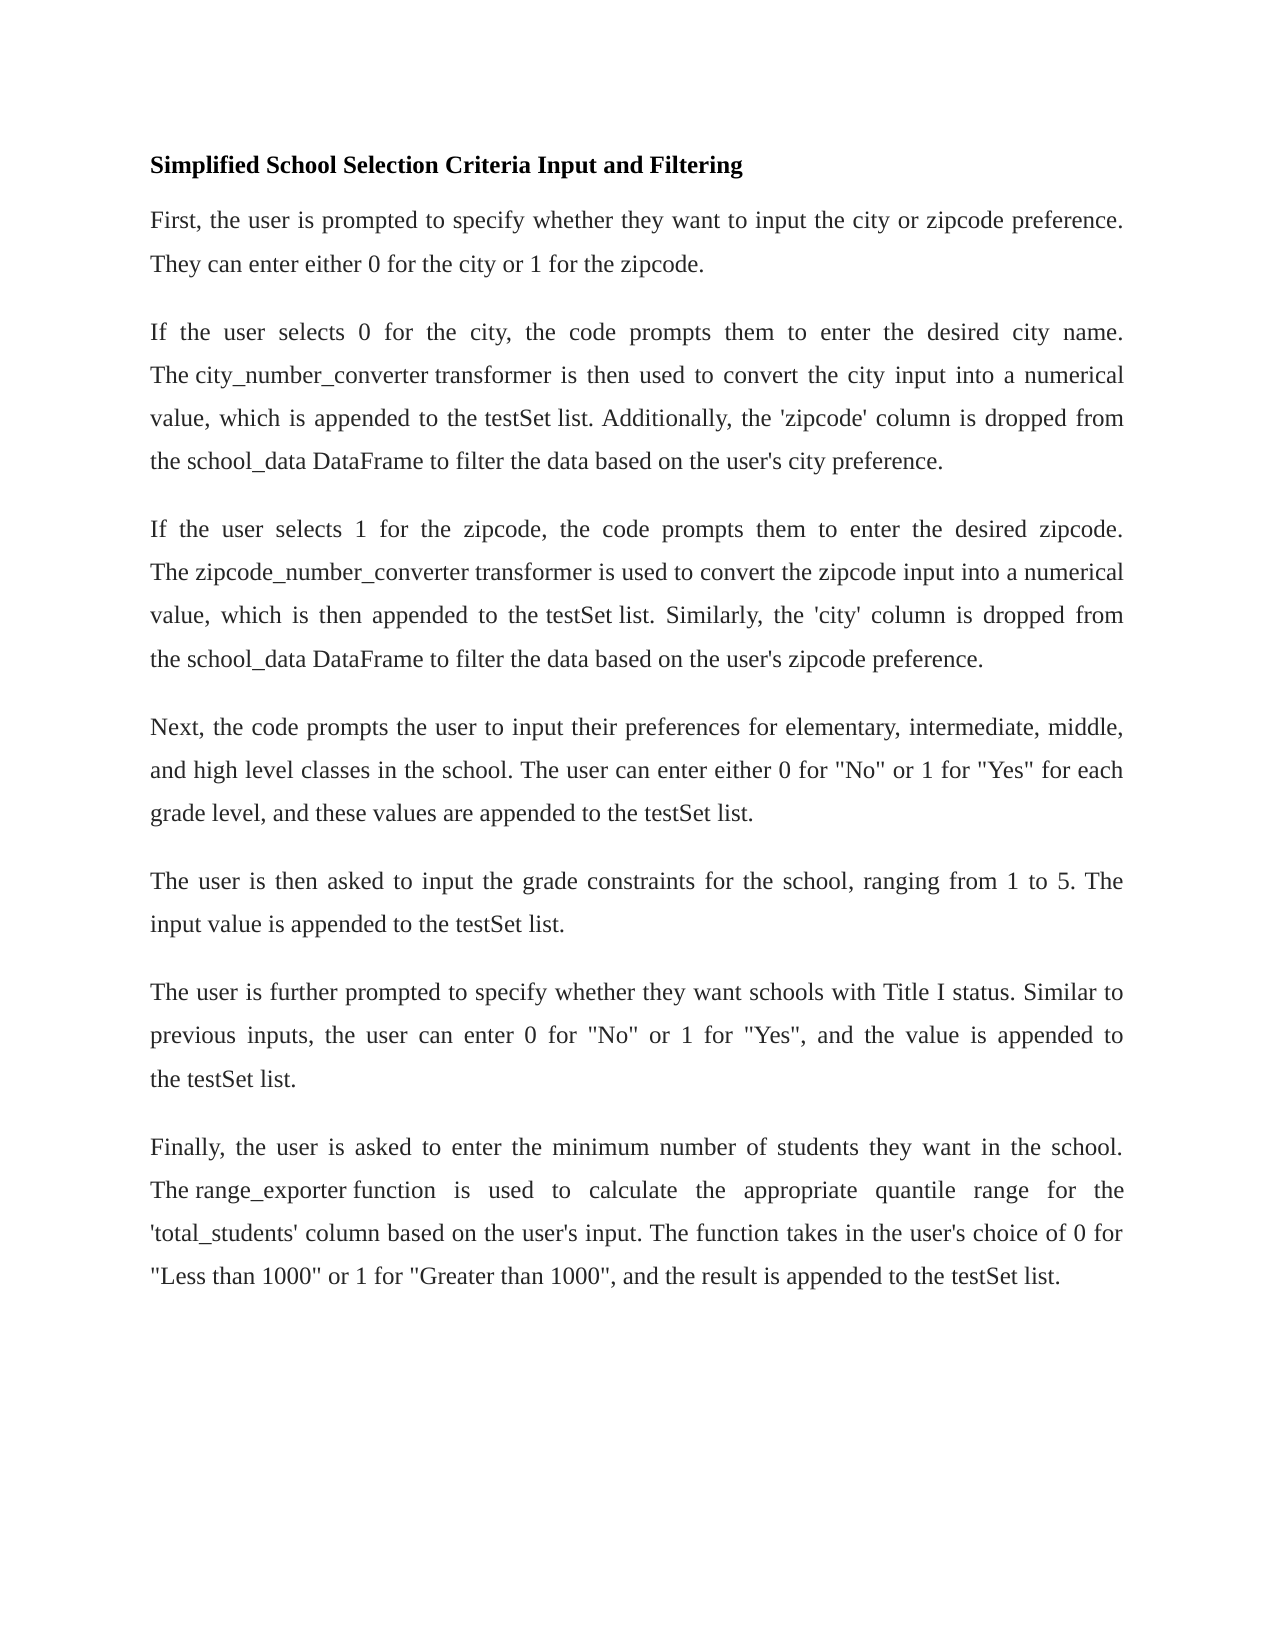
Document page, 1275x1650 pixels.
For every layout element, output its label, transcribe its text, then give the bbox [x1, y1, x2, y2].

text If the user selects 0 for the city, the code prompts them to enter the desired city name. The city_number_converter transformer is then used to convert the city input into a numerical value, which is appended to the testSet list. Additionally, the 'zipcode' column is dropped from the school_data DataFrame to filter the data based on the user's city preference. [150, 317, 1125, 475]
text First, the user is prompted to specify whether they want to input the city or zipcode preference. They can enter either 0 for the city or 1 for the zipcode. [150, 206, 1125, 277]
text If the user selects 1 for the zipcode, the code prompts them to enter the desired zipcode. The zipcode_number_converter transformer is used to convert the zipcode input into a numerical value, which is then appended to the testSet list. Similarly, the 'city' column is dropped from the school_data DataFrame to filter the data based on the user's zipcode preference. [150, 514, 1125, 672]
text The user is then asked to input the grade constraints for the school, ranging from 1 to 5. The input value is appended to the testSet list. [150, 866, 1125, 938]
text The user is further prompted to specify whether they want schools with Title I status. Similar to previous inputs, the user can enter 0 for "No" or 1 for "Yes", and the value is appended to the testSet list. [150, 977, 1125, 1092]
subtitle Simplified School Selection Criteria Input and Filtering [150, 150, 1125, 179]
text Next, the code prompts the user to input their preferences for elementary, intermediate, middle, and high level classes in the school. The user can enter either 0 for "No" or 1 for "Yes" for each grade level, and these values are appended to the testSet list. [150, 712, 1125, 827]
text Finally, the user is asked to enter the minimum number of students they want in the school. The range_exporter function is used to calculate the appropriate quantile range for the 'total_students' column based on the user's input. The function takes in the user's choice of 0 for "Less than 1000" or 1 for "Greater than 1000", and the result is appended to the testSet list. [150, 1132, 1125, 1290]
